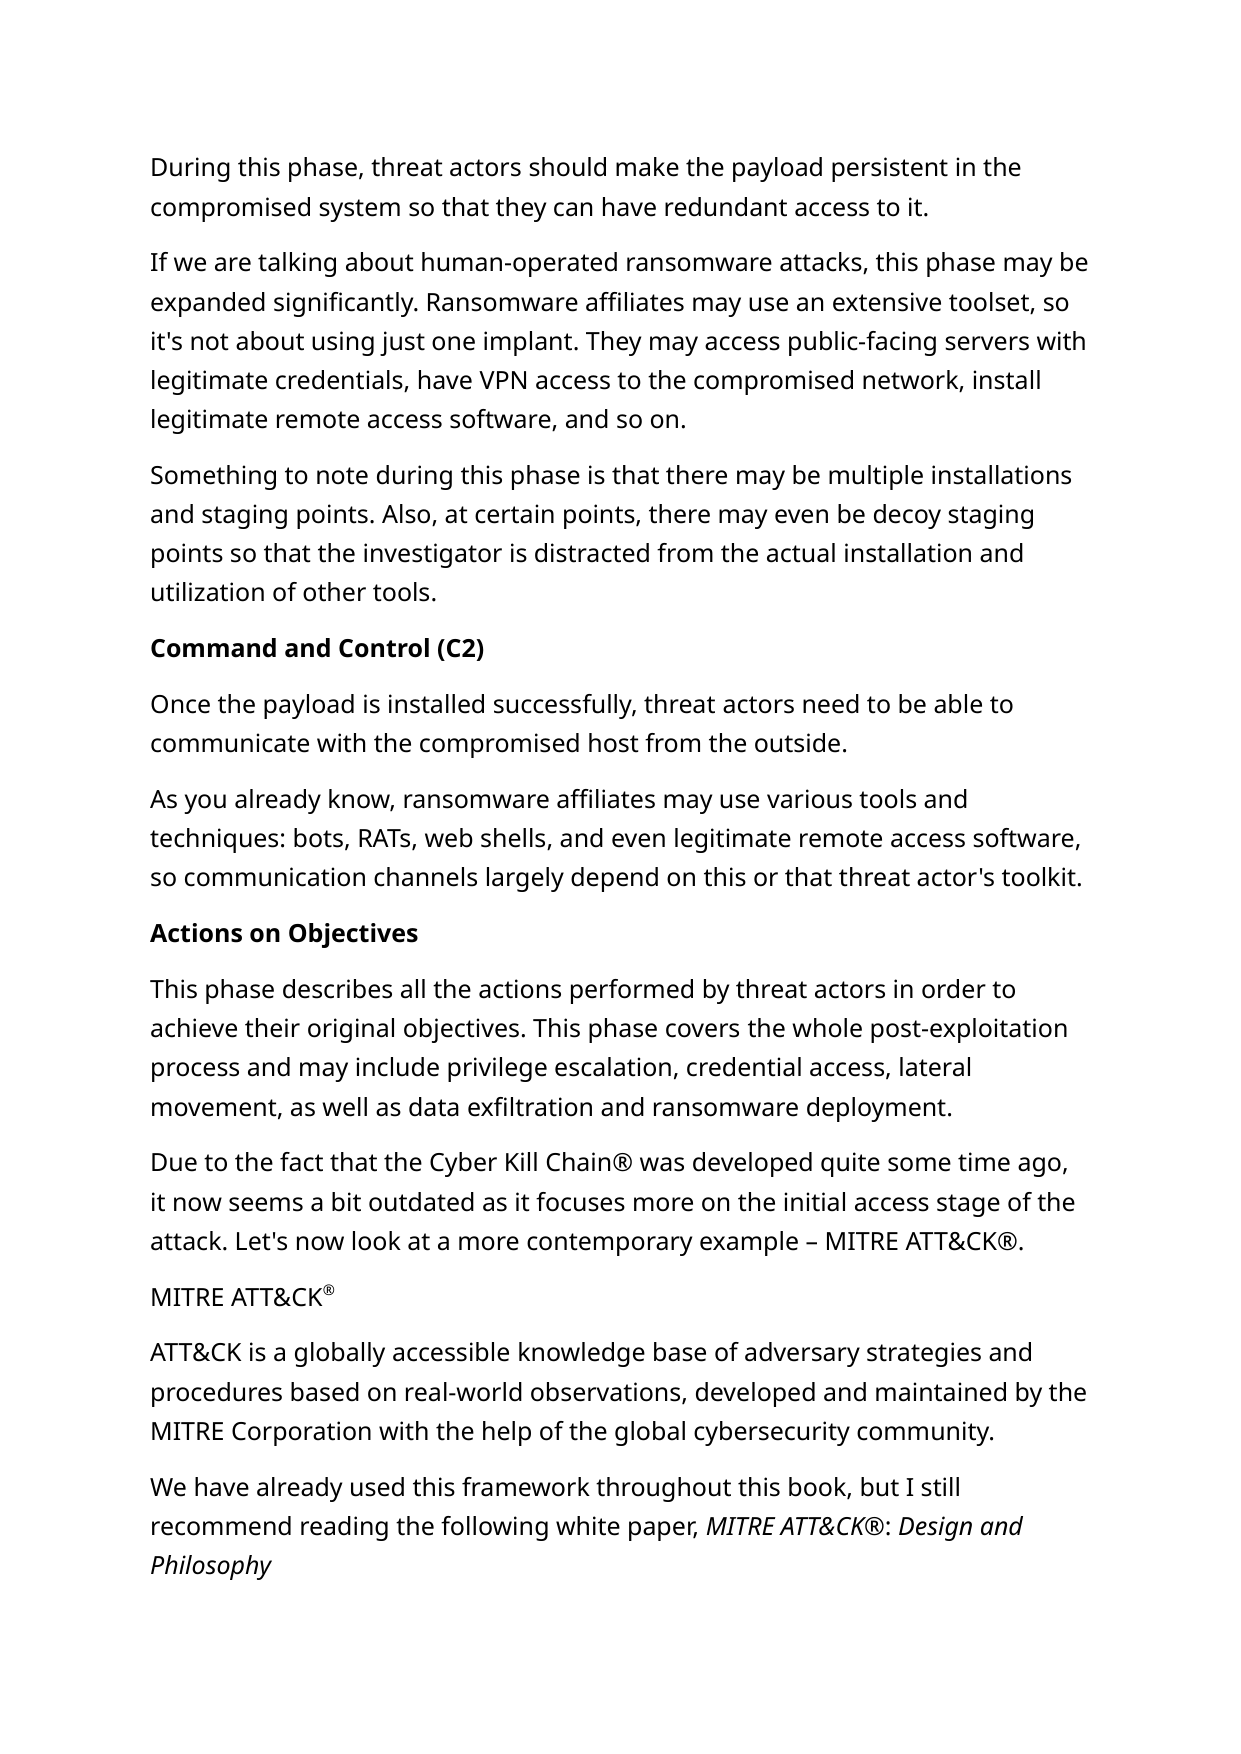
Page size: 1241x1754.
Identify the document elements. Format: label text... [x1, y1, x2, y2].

text Once the payload is installed successfully, threat actors need to be able to communicate with the compromised host from the outside. [150, 687, 1090, 760]
text MITRE ATT&CK® [150, 1279, 1090, 1313]
text Due to the fact that the Cyber Kill Chain® was developed quite some time ago, it now seems a bit outdated as it focuses more on the initial access stage of the attack. Let's now look at a more contemporary example – MITRE ATT&CK®. [150, 1145, 1090, 1257]
text If we are talking about human-operated ransomware attacks, this phase may be expanded significantly. Ransomware affiliates may use an extensive toolset, so it's not about using just one implant. They may access public-facing servers with legitimate credentials, have VPN access to the compromised network, install legitimate remote access software, and so on. [150, 245, 1090, 436]
text Something to note during this phase is that there may be multiple installations and staging points. Also, at certain points, there may even be decoy staging points so that the investigator is distracted from the actual installation and utilization of other tools. [150, 457, 1090, 609]
text As you already know, ransomware affiliates may use various tools and techniques: bots, RATs, web shells, and even legitimate remote access software, so communication channels largely depend on this or that threat actor's toolkit. [150, 782, 1090, 894]
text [150, 1469, 1090, 1582]
text Command and Control (C2) [150, 631, 1090, 665]
text ATT&CK is a globally accessible knowledge base of adversary strategies and procedures based on real-world observations, developed and maintained by the MITRE Corporation with the help of the global cybersecurity community. [150, 1335, 1090, 1447]
text Actions on Objectives [150, 916, 1090, 950]
text During this phase, threat actors should make the payload persistent in the compromised system so that they can have redundant access to it. [150, 150, 1090, 223]
text This phase describes all the actions performed by threat actors in order to achieve their original objectives. This phase covers the whole post-exploitation process and may include privilege escalation, credential access, lateral movement, as well as data exfiltration and ransomware deployment. [150, 972, 1090, 1123]
